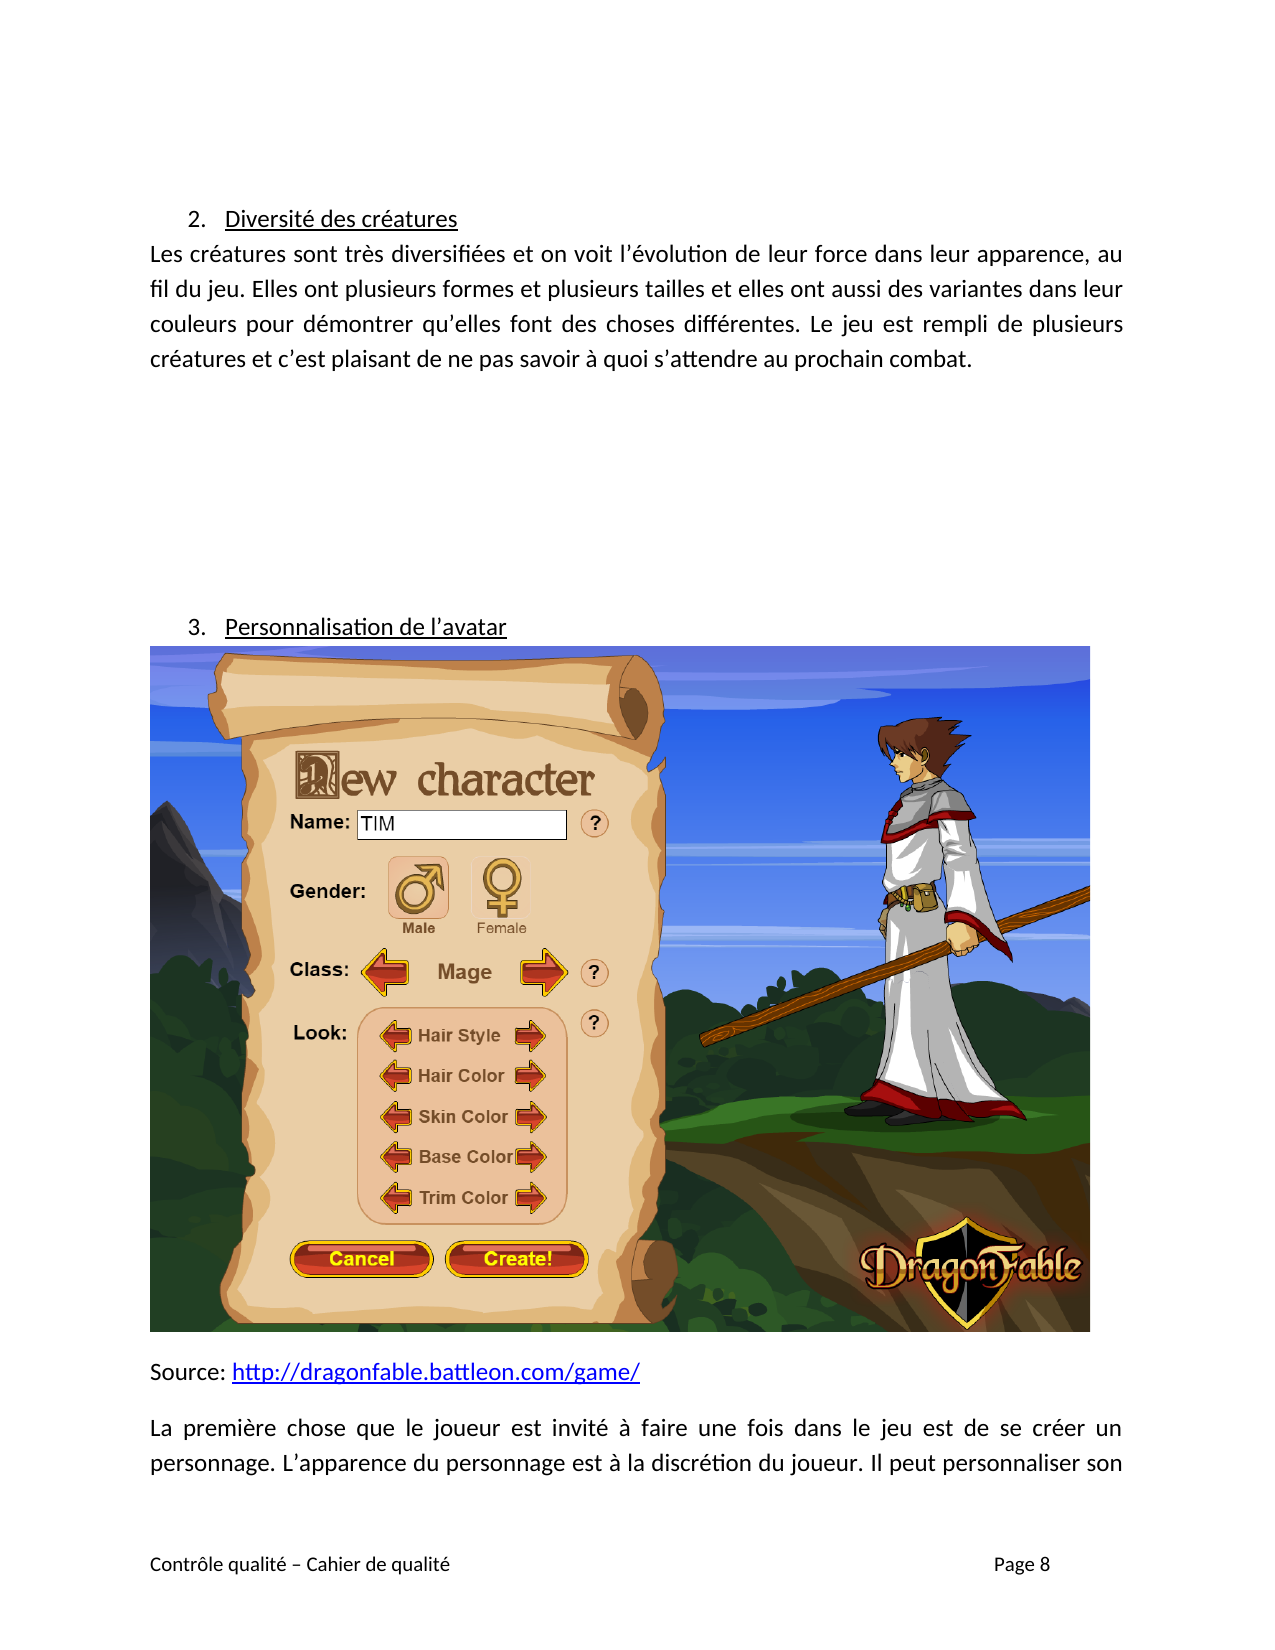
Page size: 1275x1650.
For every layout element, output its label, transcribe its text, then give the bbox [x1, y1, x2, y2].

list Personnalisation de l’avatar [187, 611, 1125, 641]
text Source: http://dragonfable.battleon.com/game/ [150, 1356, 1125, 1387]
list Diversité des créatures [187, 203, 1125, 233]
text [150, 1412, 1125, 1478]
picture [150, 646, 1091, 1332]
text Les créatures sont très diversifiées et on voit l’évolution de leur force dans leur apparence, au fil du jeu. Elles ont plusieurs formes et plusieurs tailles et elles ont aussi des variantes dans leur couleurs pour démontrer qu’elles font des choses différentes. Le jeu est rempli de plusieurs créatures et c’est plaisant de ne pas savoir à quoi s’attendre au prochain combat. [150, 238, 1125, 373]
